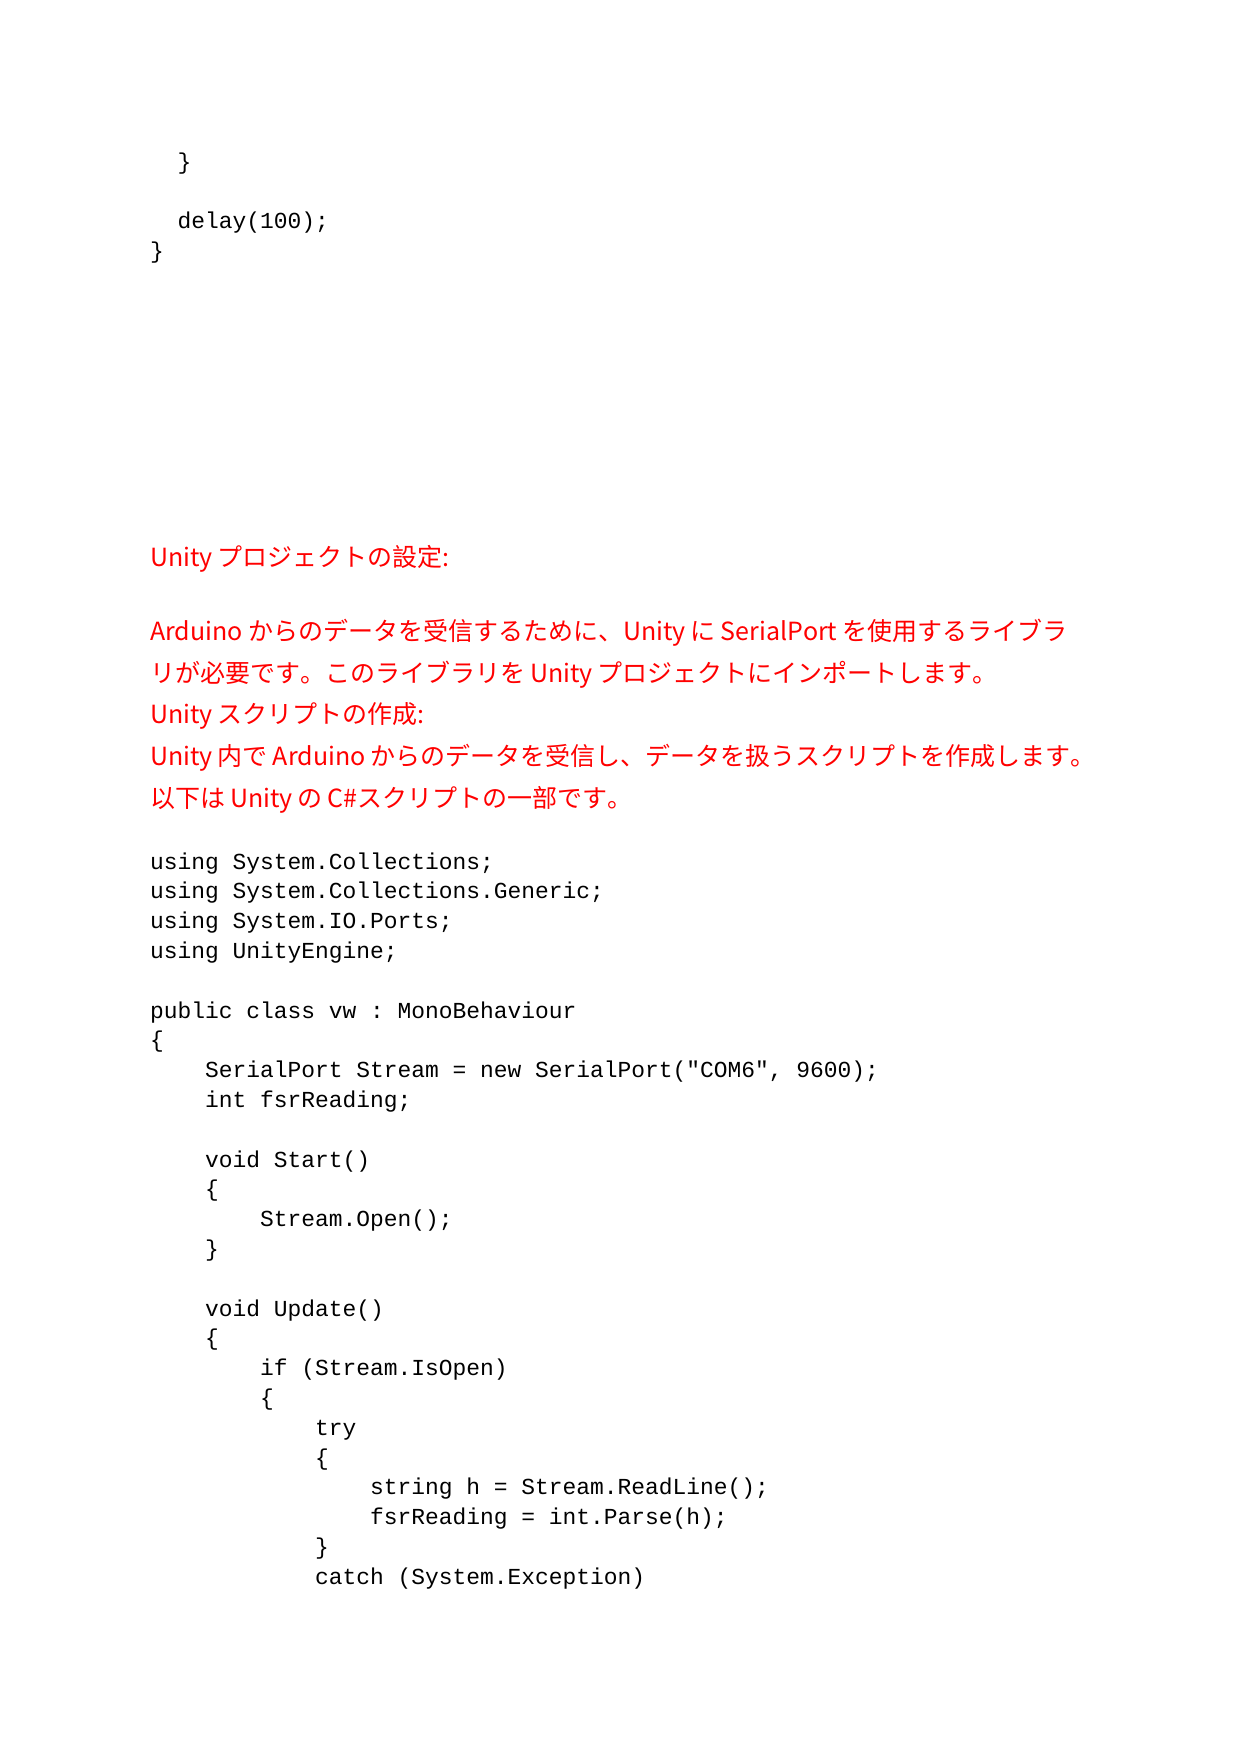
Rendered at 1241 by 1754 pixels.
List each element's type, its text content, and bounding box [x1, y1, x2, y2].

text int fsrReading; [150, 1088, 1090, 1114]
text public class vw : MonoBehaviour [150, 999, 1090, 1025]
text Stream.Open(); [150, 1207, 1090, 1233]
text { [150, 1178, 1090, 1204]
text delay(100); [150, 209, 1090, 236]
text catch (System.Exception) [150, 1565, 1090, 1591]
text string h = Stream.ReadLine(); [150, 1476, 1090, 1502]
text Unityスクリプトの作成: [150, 695, 1090, 731]
text { [150, 1386, 1090, 1412]
text } [150, 1237, 1090, 1263]
text { [150, 1446, 1090, 1472]
text using System.IO.Ports; [150, 909, 1090, 936]
text SerialPort Stream = new SerialPort("COM6", 9600); [150, 1058, 1090, 1084]
text } [150, 150, 1090, 176]
text Unity内でArduinoからのデータを受信し、データを扱うスクリプトを作成します。以下はUnityのC#スクリプトの一部です。 [150, 736, 1090, 814]
text using System.Collections.Generic; [150, 880, 1090, 906]
text { [150, 1029, 1090, 1055]
text fsrReading = int.Parse(h); [150, 1505, 1090, 1531]
text Arduinoからのデータを受信するために、UnityにSerialPortを使用するライブラリが必要です。このライブラリをUnityプロジェクトにインポートします。 [150, 611, 1090, 689]
text { [150, 1327, 1090, 1353]
text try [150, 1416, 1090, 1442]
text void Start() [150, 1148, 1090, 1174]
text using UnityEngine; [150, 939, 1090, 965]
text void Update() [150, 1297, 1090, 1323]
text using System.Collections; [150, 850, 1090, 876]
text } [150, 1535, 1090, 1561]
text if (Stream.IsOpen) [150, 1356, 1090, 1382]
text Unityプロジェクトの設定: [150, 537, 1090, 573]
text } [150, 239, 1090, 265]
